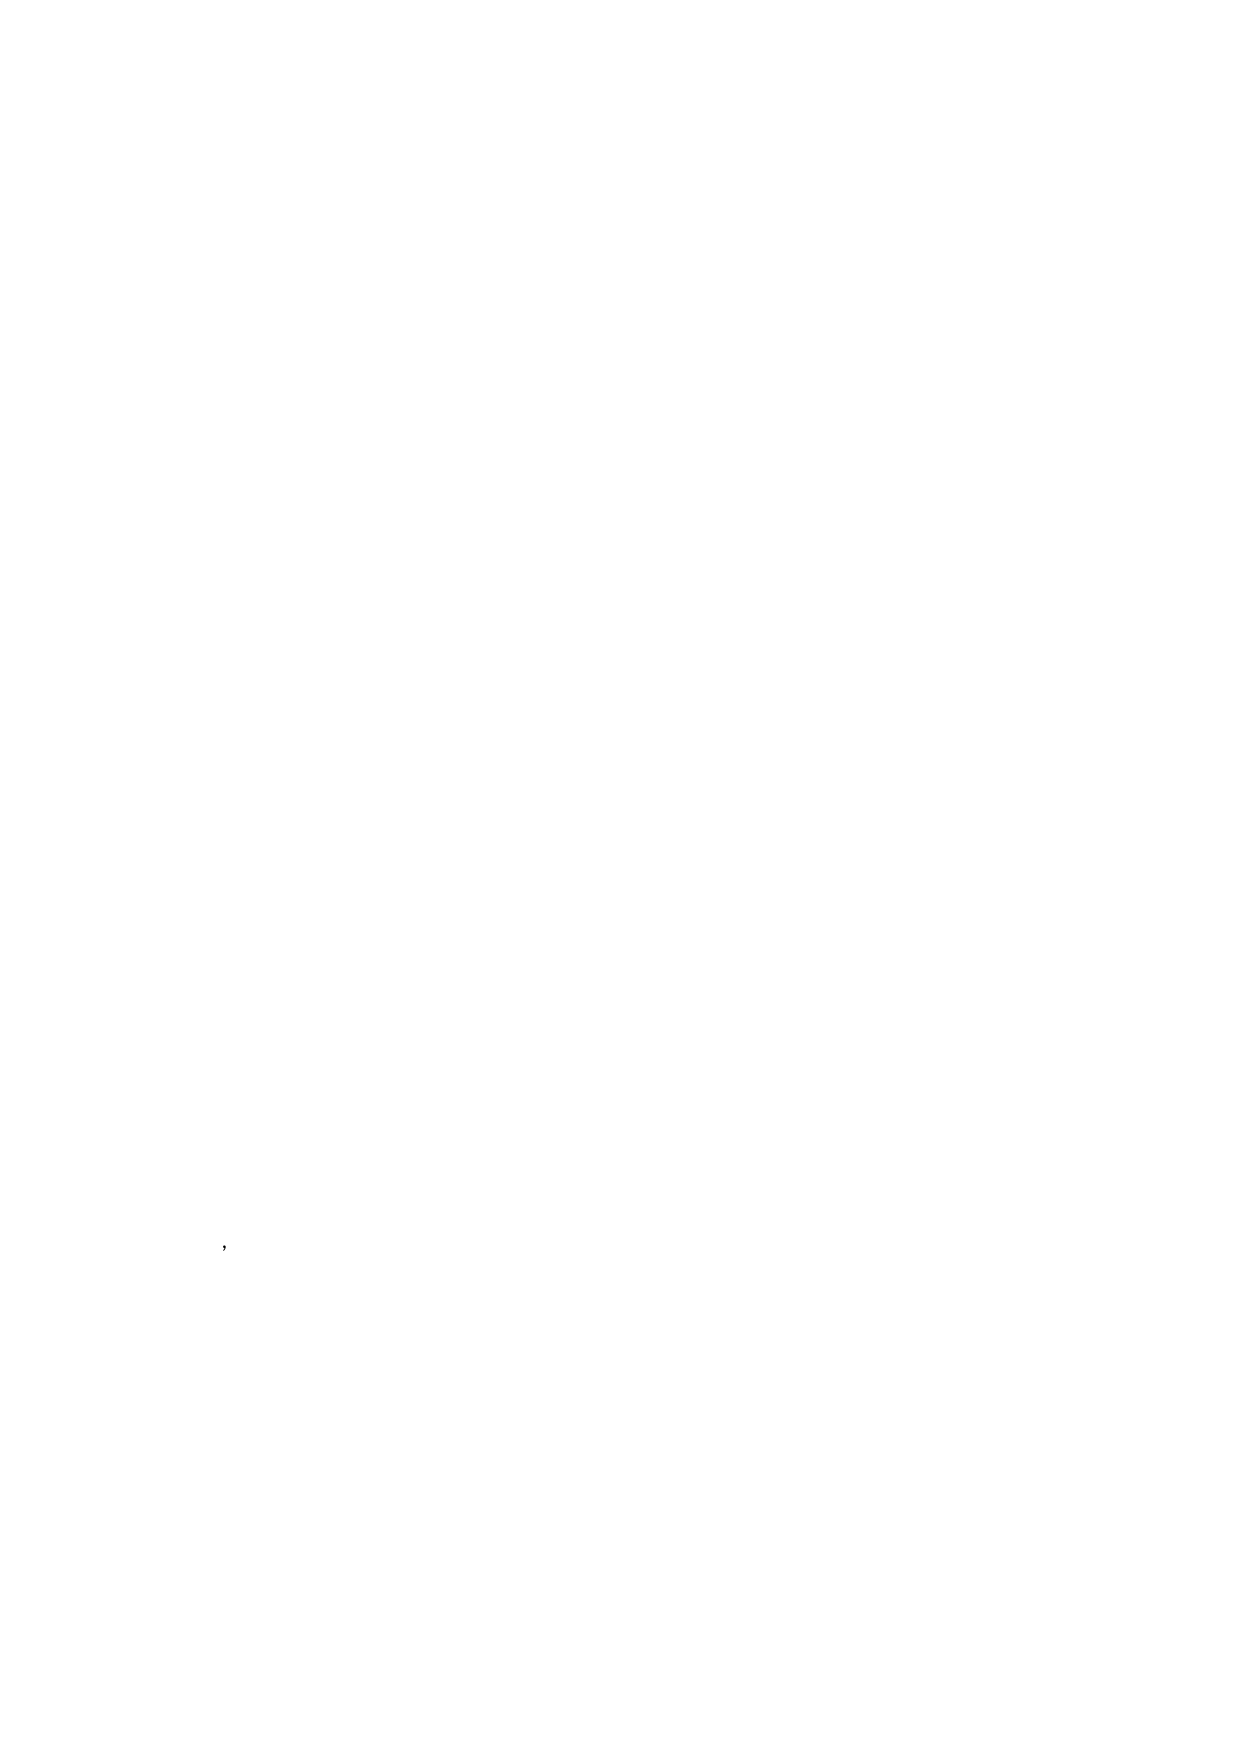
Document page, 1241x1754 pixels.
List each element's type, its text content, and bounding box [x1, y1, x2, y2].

text , [148, 1226, 1093, 1254]
